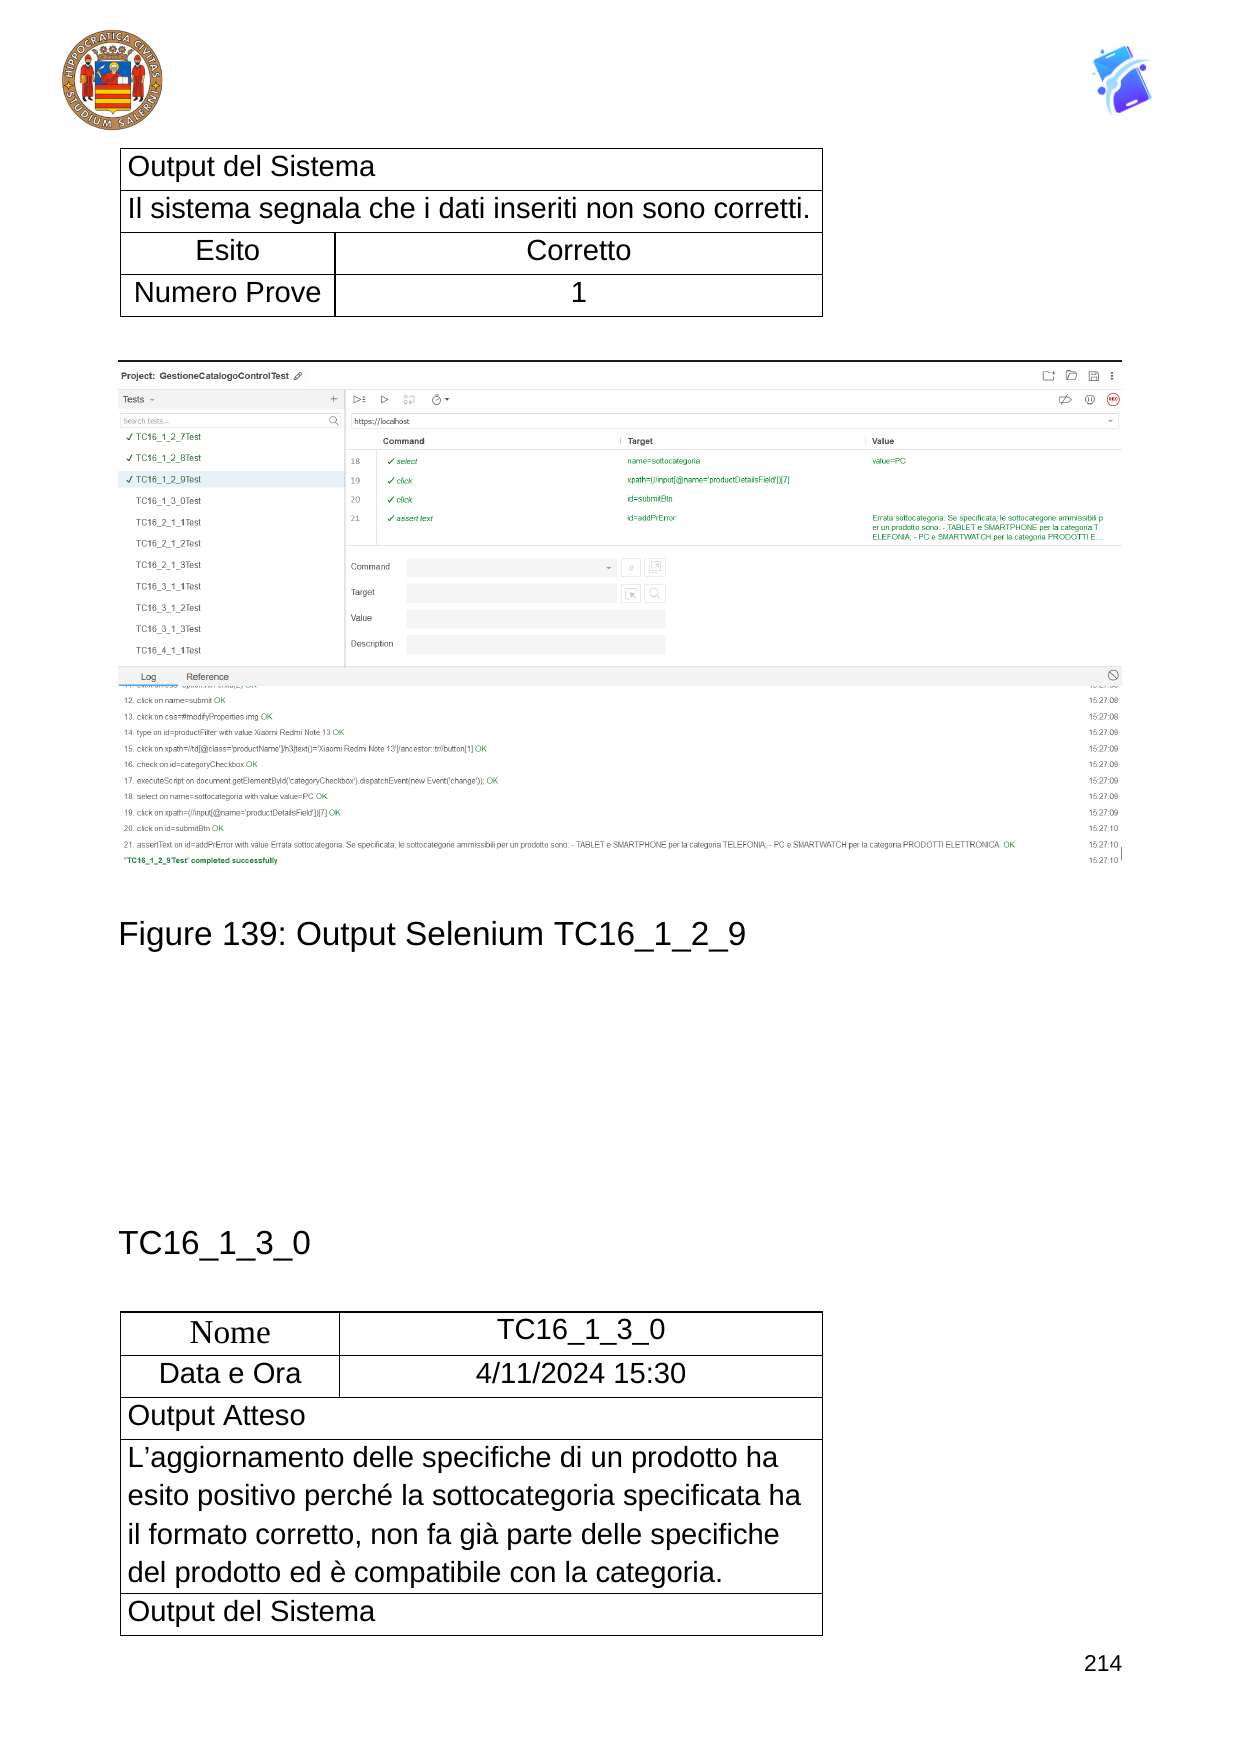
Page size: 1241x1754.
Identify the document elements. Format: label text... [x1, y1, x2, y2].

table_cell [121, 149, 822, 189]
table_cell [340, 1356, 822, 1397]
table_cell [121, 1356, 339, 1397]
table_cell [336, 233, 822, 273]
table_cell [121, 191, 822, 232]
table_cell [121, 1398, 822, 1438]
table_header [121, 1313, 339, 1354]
text TC16_1_3_0 [118, 1223, 1122, 1261]
text Figure 139: Output Selenium TC16_1_2_9 [118, 914, 1122, 952]
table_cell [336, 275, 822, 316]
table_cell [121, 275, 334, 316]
picture [118, 360, 1123, 866]
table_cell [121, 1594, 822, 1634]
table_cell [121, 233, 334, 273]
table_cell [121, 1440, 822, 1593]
picture [61, 29, 163, 131]
picture [1066, 25, 1178, 147]
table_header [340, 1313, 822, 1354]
